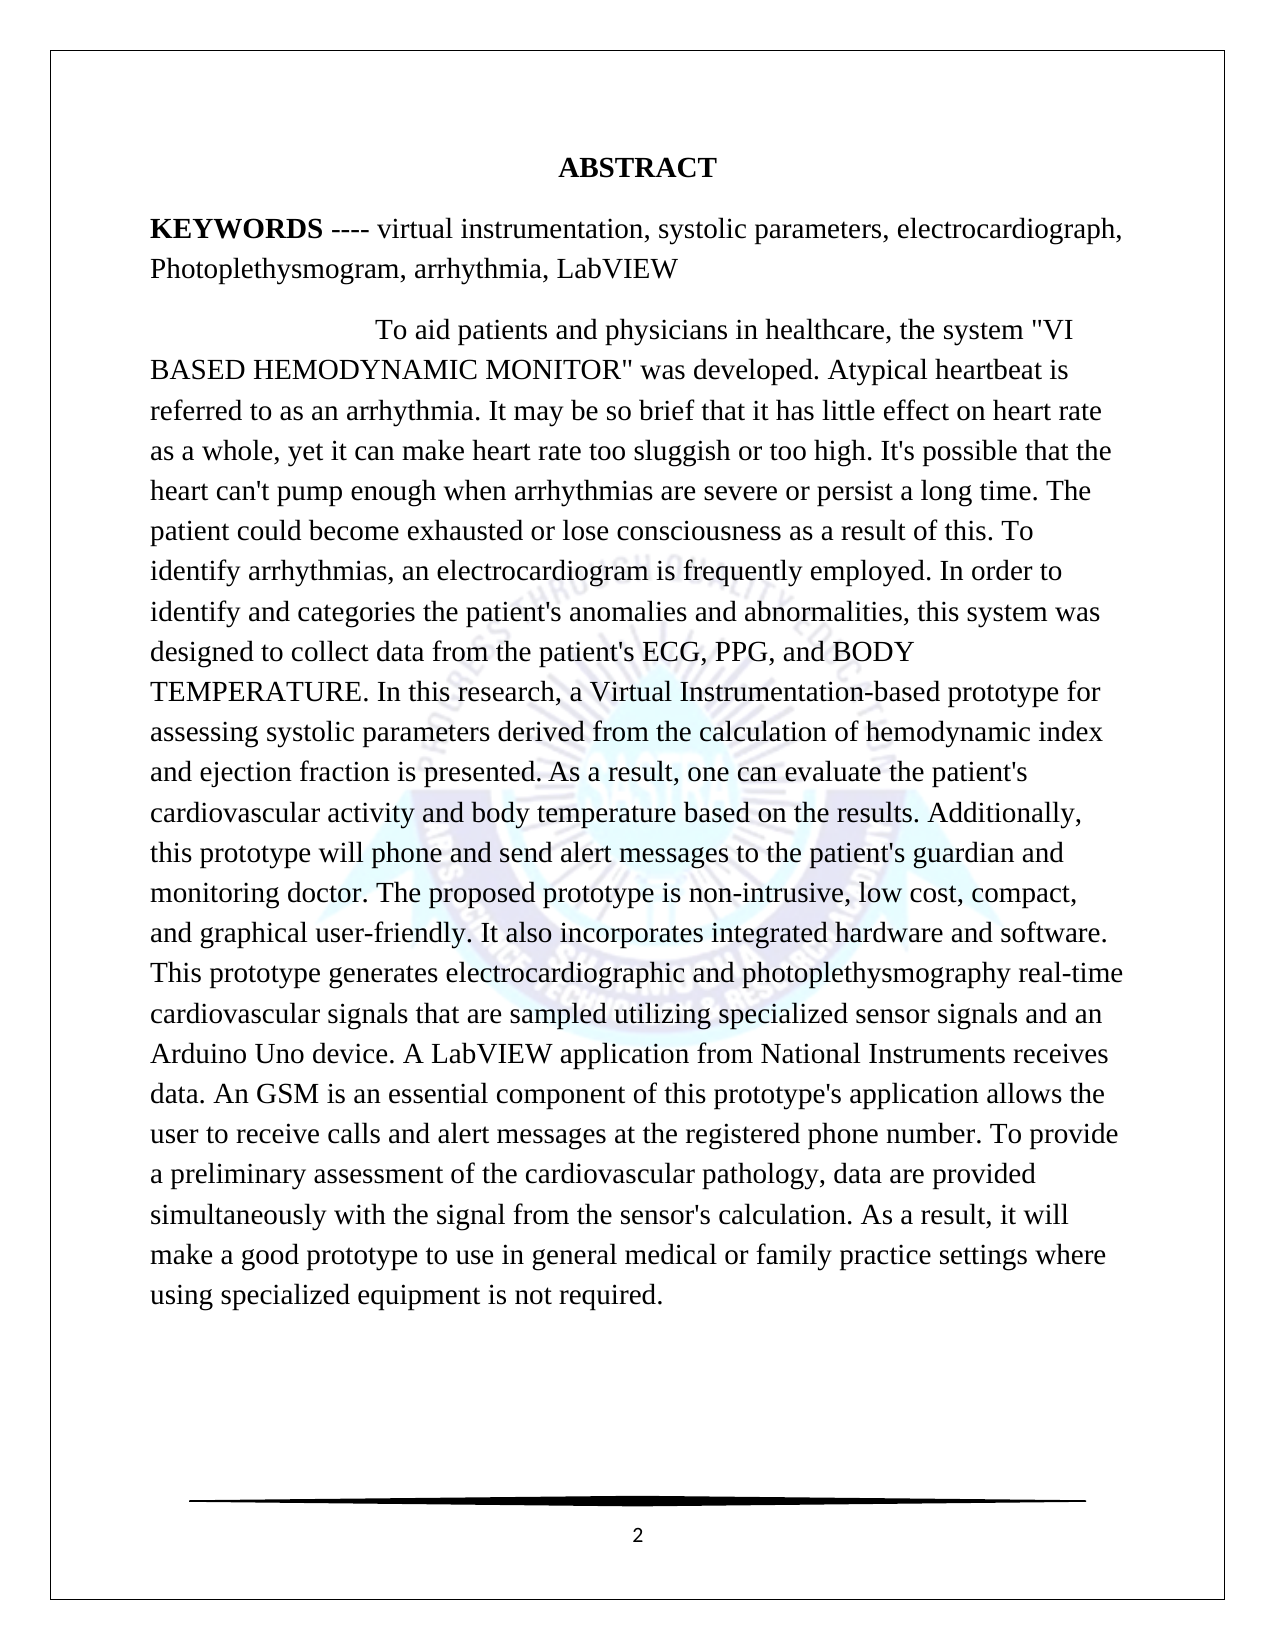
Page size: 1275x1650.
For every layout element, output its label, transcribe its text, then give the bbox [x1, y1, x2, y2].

text KEYWORDS ---- virtual instrumentation, systolic parameters, electrocardiograph, Photoplethysmogram, arrhythmia, LabVIEW [150, 211, 1125, 285]
text To aid patients and physicians in healthcare, the system "VI BASED HEMODYNAMIC MONITOR" was developed. Atypical heartbeat is referred to as an arrhythmia. It may be so brief that it has little effect on heart rate as a whole, yet it can make heart rate too sluggish or too high. It's possible that the heart can't pump enough when arrhythmias are severe or persist a long time. The patient could become exhausted or lose consciousness as a result of this. To identify arrhythmias, an electrocardiogram is frequently employed. In order to identify and categories the patient's anomalies and abnormalities, this system was designed to collect data from the patient's ECG, PPG, and BODY TEMPERATURE. In this research, a Virtual Instrumentation-based prototype for assessing systolic parameters derived from the calculation of hemodynamic index and ejection fraction is presented. As a result, one can evaluate the patient's cardiovascular activity and body temperature based on the results. Additionally, this prototype will phone and send alert messages to the patient's guardian and monitoring doctor. The proposed prototype is non-intrusive, low cost, compact, and graphical user-friendly. It also incorporates integrated hardware and software. This prototype generates electrocardiographic and photoplethysmography real-time cardiovascular signals that are sampled utilizing specialized sensor signals and an Arduino Uno device. A LabVIEW application from National Instruments receives data. An GSM is an essential component of this prototype's application allows the user to receive calls and alert messages at the registered phone number. To provide a preliminary assessment of the cardiovascular pathology, data are provided simultaneously with the signal from the sensor's calculation. As a result, it will make a good prototype to use in general medical or family practice settings where using specialized equipment is not required. [150, 312, 1125, 1311]
text ABSTRACT [150, 150, 1125, 183]
